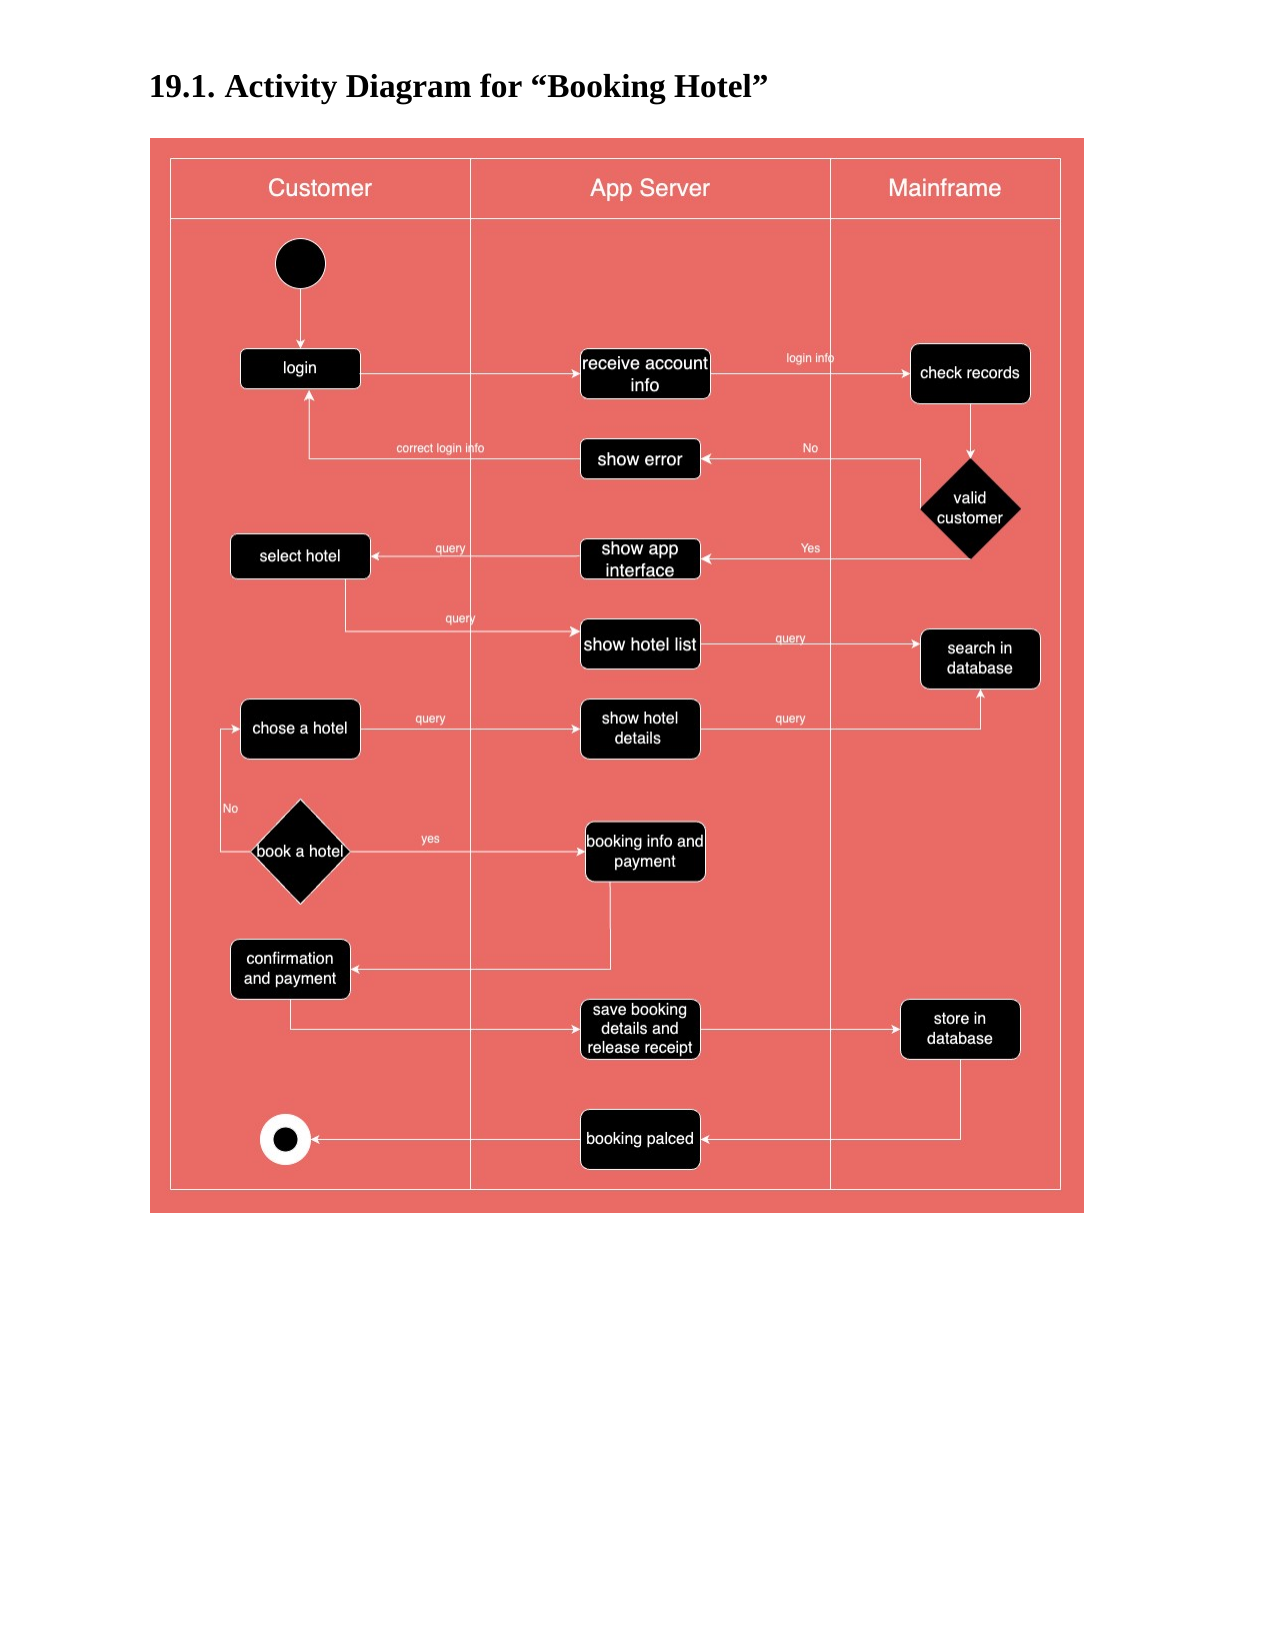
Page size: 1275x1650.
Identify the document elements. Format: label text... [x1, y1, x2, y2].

picture [150, 138, 1084, 1213]
text 19.1. Activity Diagram for “Booking Hotel” [148, 67, 1197, 105]
